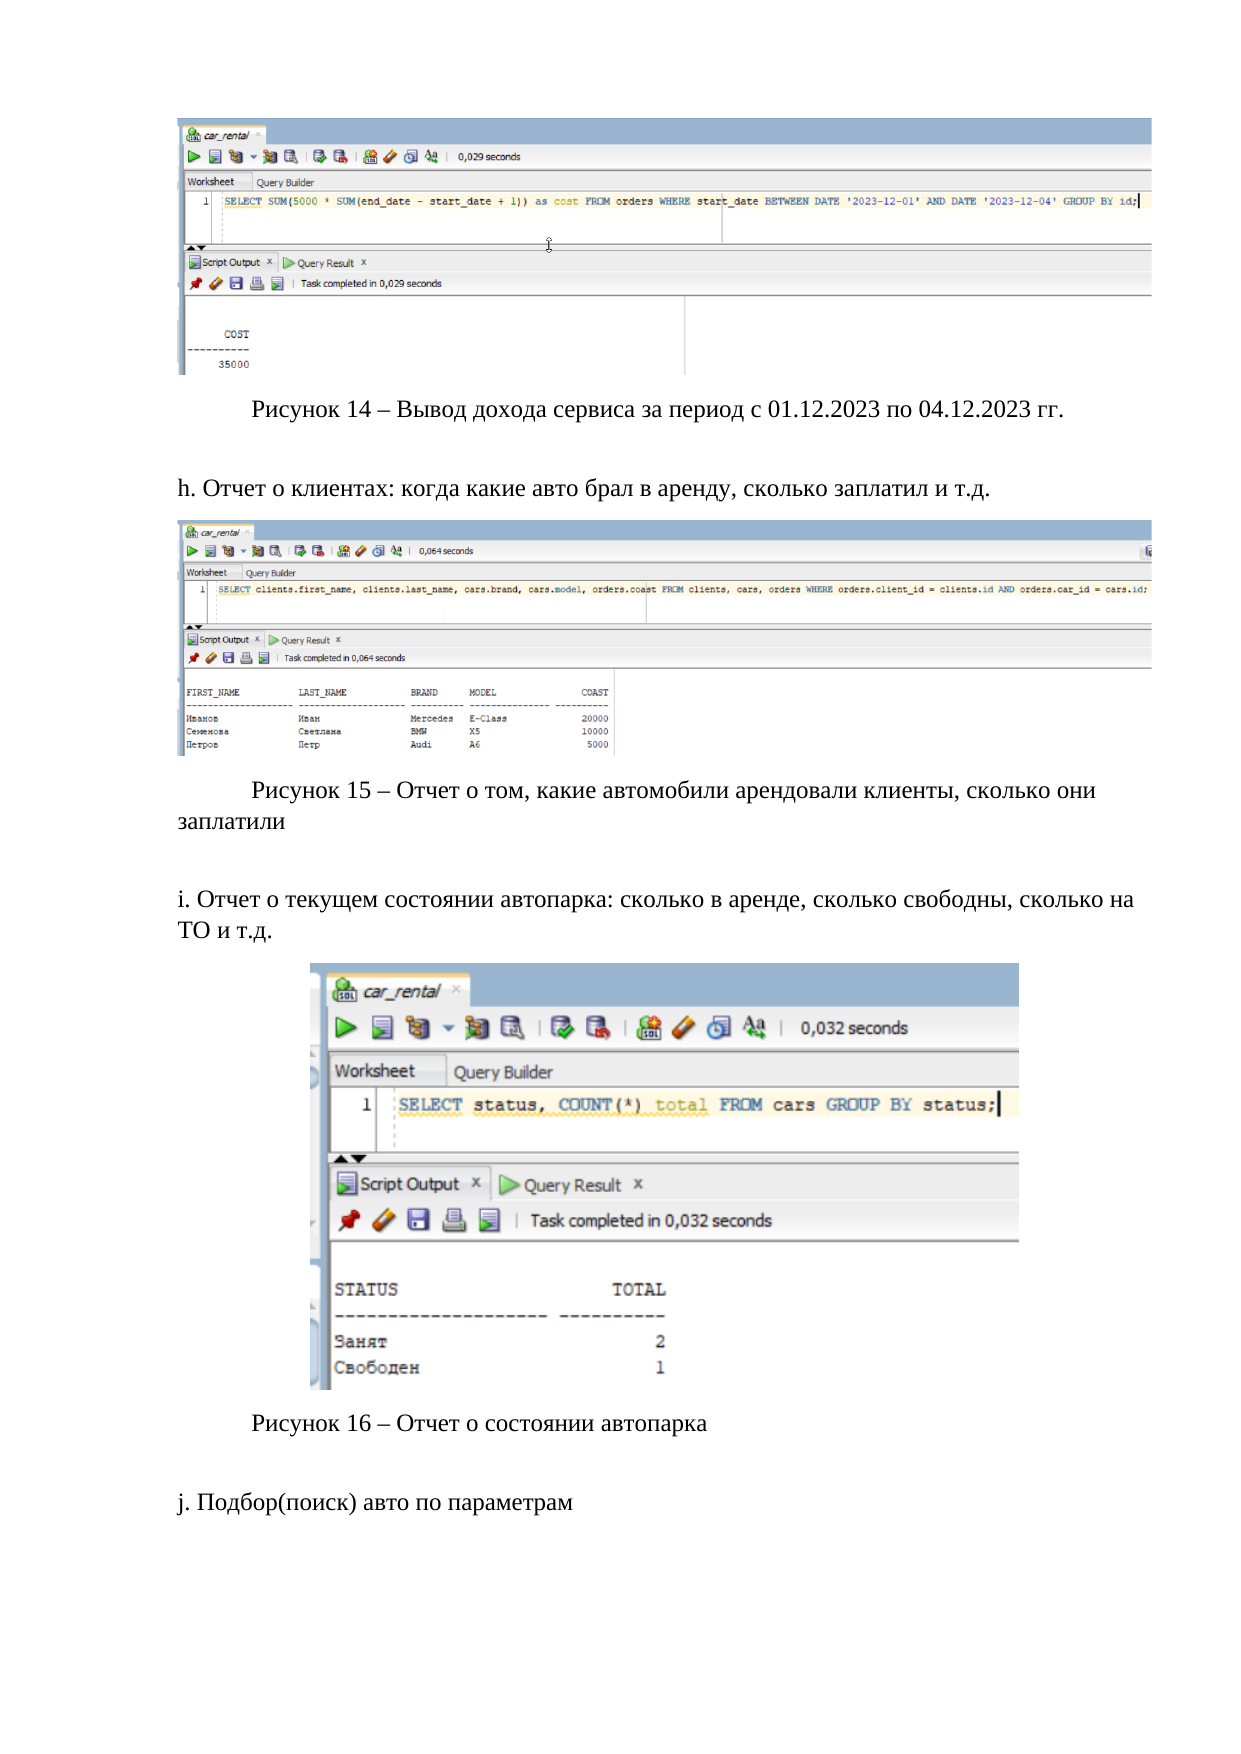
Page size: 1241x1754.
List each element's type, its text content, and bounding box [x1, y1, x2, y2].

text Рисунок 16 – Отчет о состоянии автопарка [177, 1408, 1152, 1437]
text j. Подбор(поиск) авто по параметрам [177, 1456, 1152, 1516]
text i. Отчет о текущем состоянии автопарка: сколько в аренде, сколько свободны, сколько на ТО и т.д. [177, 853, 1152, 944]
picture [177, 118, 1152, 375]
text h. Отчет о клиентах: когда какие авто брал в аренду, сколько заплатил и т.д. [177, 442, 1152, 501]
picture [177, 520, 1152, 756]
text Рисунок 14 – Вывод дохода сервиса за период с 01.12.2023 по 04.12.2023 гг. [177, 394, 1152, 423]
text Рисунок 15 – Отчет о том, какие автомобили арендовали клиенты, сколько они заплатили [177, 775, 1152, 834]
picture [310, 963, 1019, 1390]
